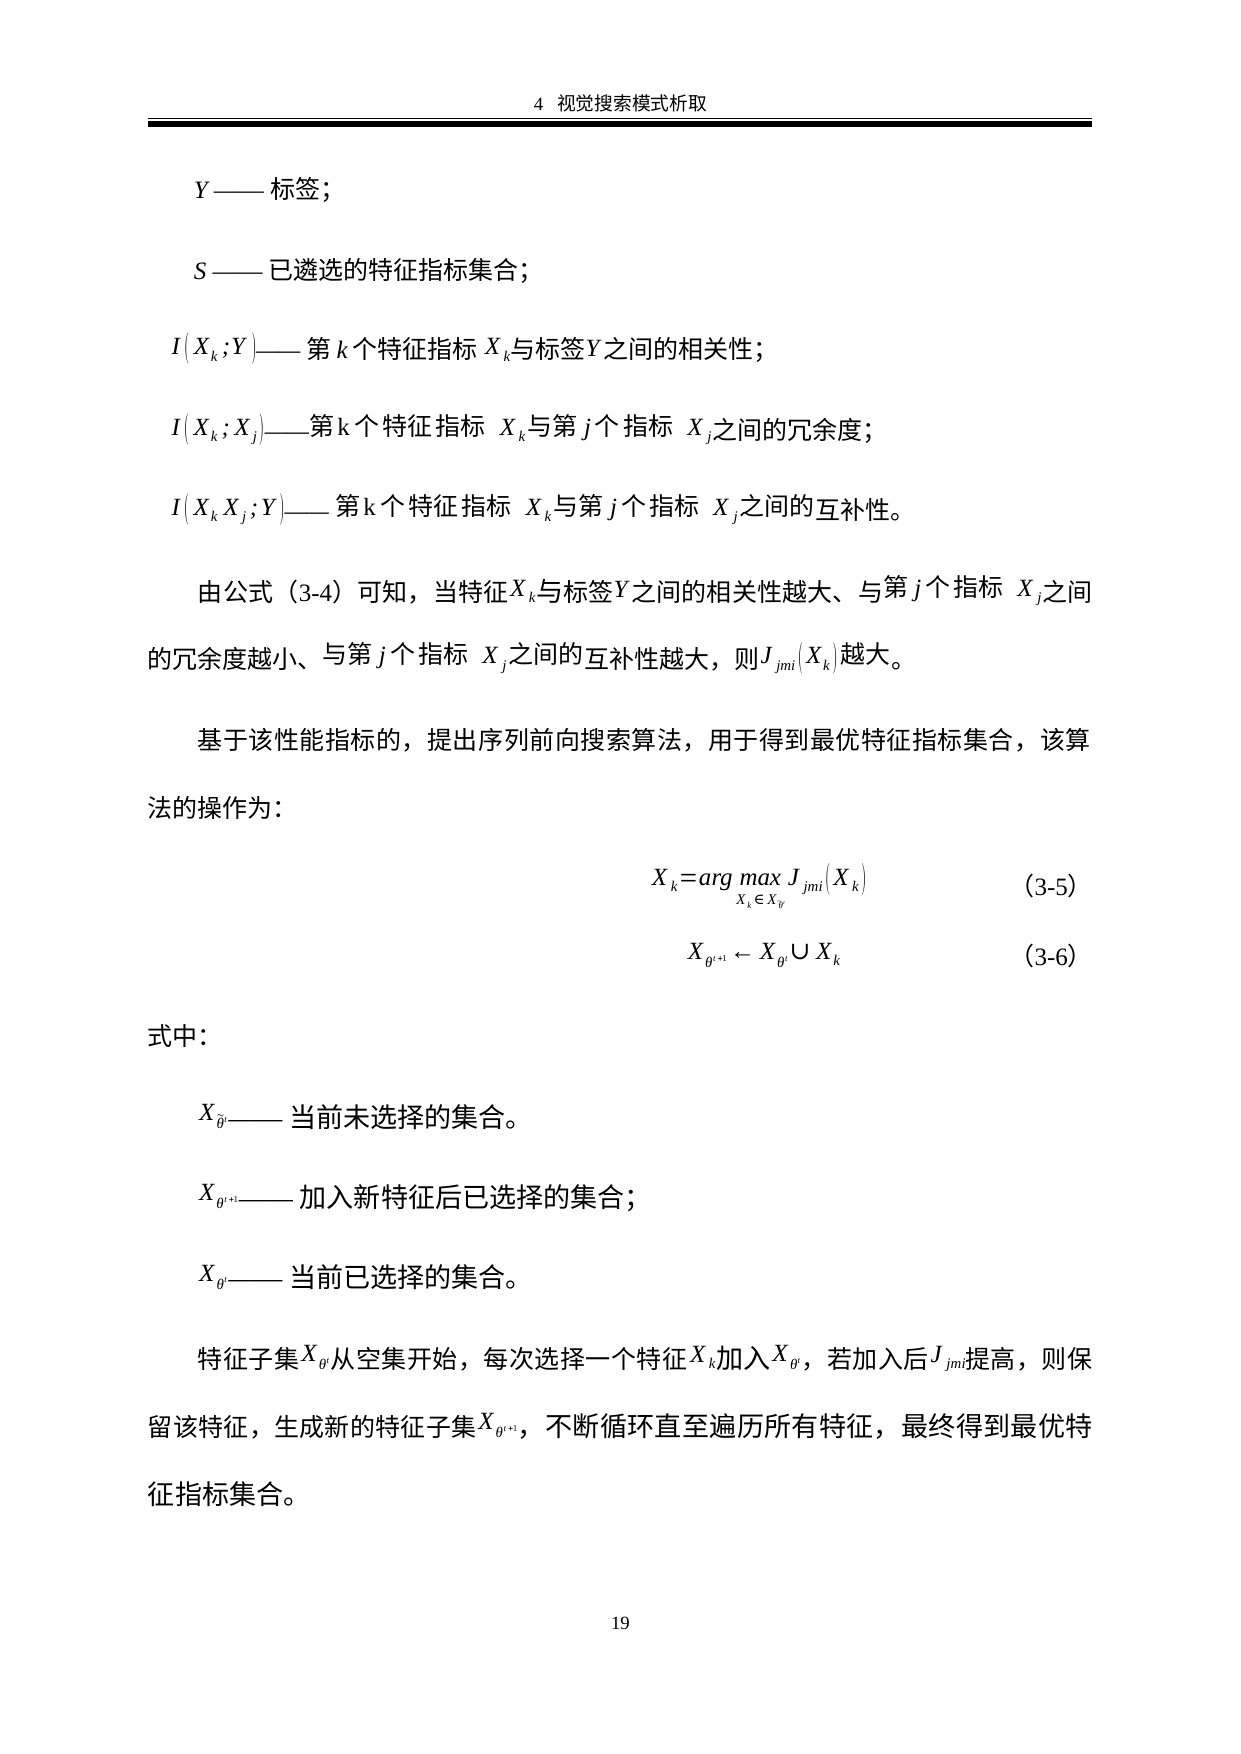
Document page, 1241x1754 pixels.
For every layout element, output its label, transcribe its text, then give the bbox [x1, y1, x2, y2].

text 特征子集从空集开始，每次选择一个特征加入，若加入后提高，则保留该特征，生成新的特征子集，不断循环直至遍历所有特征，最终得到最优特征指标集合。 [148, 1323, 1092, 1526]
text ——之间的冗余度； [148, 395, 1092, 463]
text —— 当前未选择的集合。 [148, 1081, 1092, 1149]
text 式中： [148, 1001, 1092, 1069]
text —— 加入新特征后已选择的集合； [148, 1162, 1092, 1230]
text 基于该性能指标的，提出序列前向搜索算法，用于得到最优特征指标集合，该算法的操作为： [148, 704, 1092, 840]
text —— 当前已选择的集合。 [148, 1242, 1092, 1310]
text —— 第k个特征指标 与标签之间的相关性； [148, 315, 1092, 383]
text （3-6） [148, 921, 1092, 988]
text （3-5） [148, 853, 1092, 921]
text —— 互补性。 [148, 476, 1092, 543]
text S —— 已遴选的特征指标集合； [148, 234, 1092, 302]
text Y —— 标签； [148, 154, 1092, 222]
text 由公式（3-4）可知，当特征与标签之间的相关性越大、与之间的冗余度越小、互补性越大，则。 [148, 556, 1092, 692]
